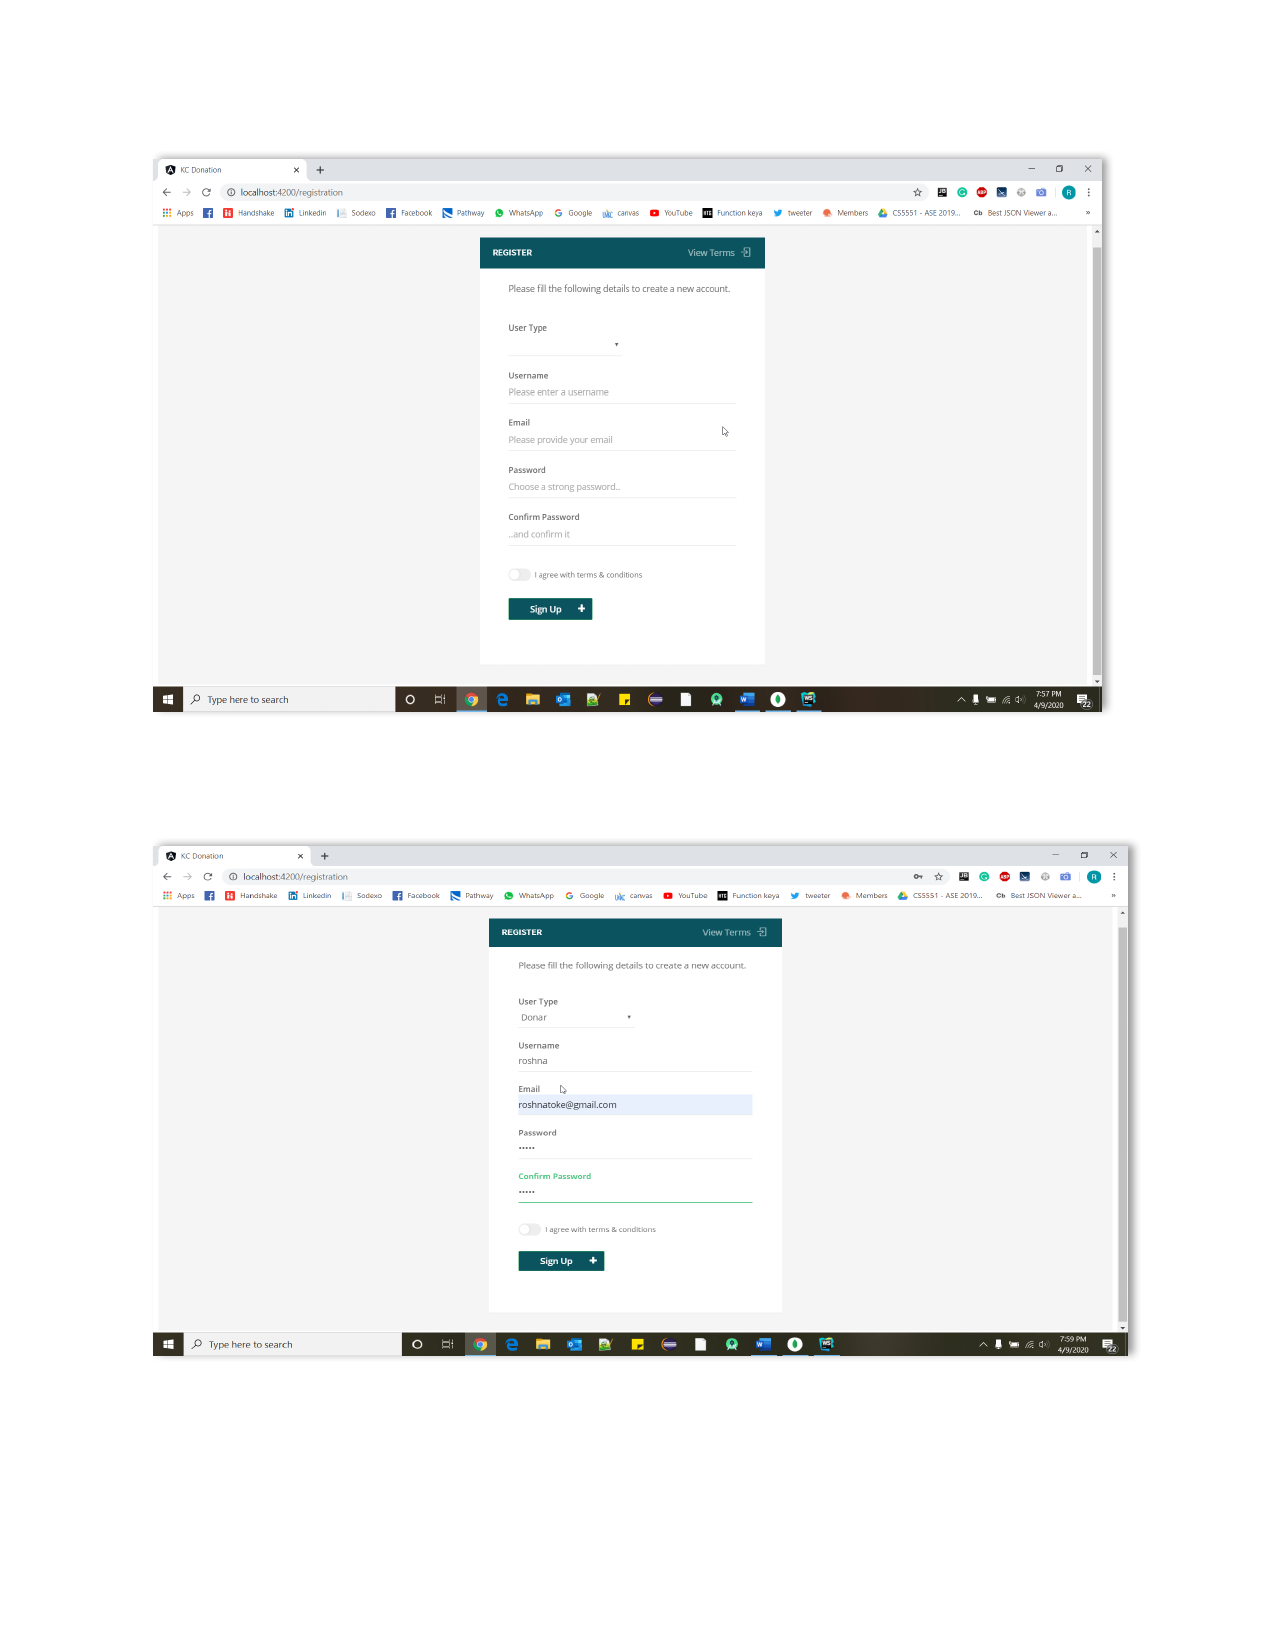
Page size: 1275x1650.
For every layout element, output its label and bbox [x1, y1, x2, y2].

picture [153, 159, 1102, 712]
picture [153, 846, 1128, 1356]
